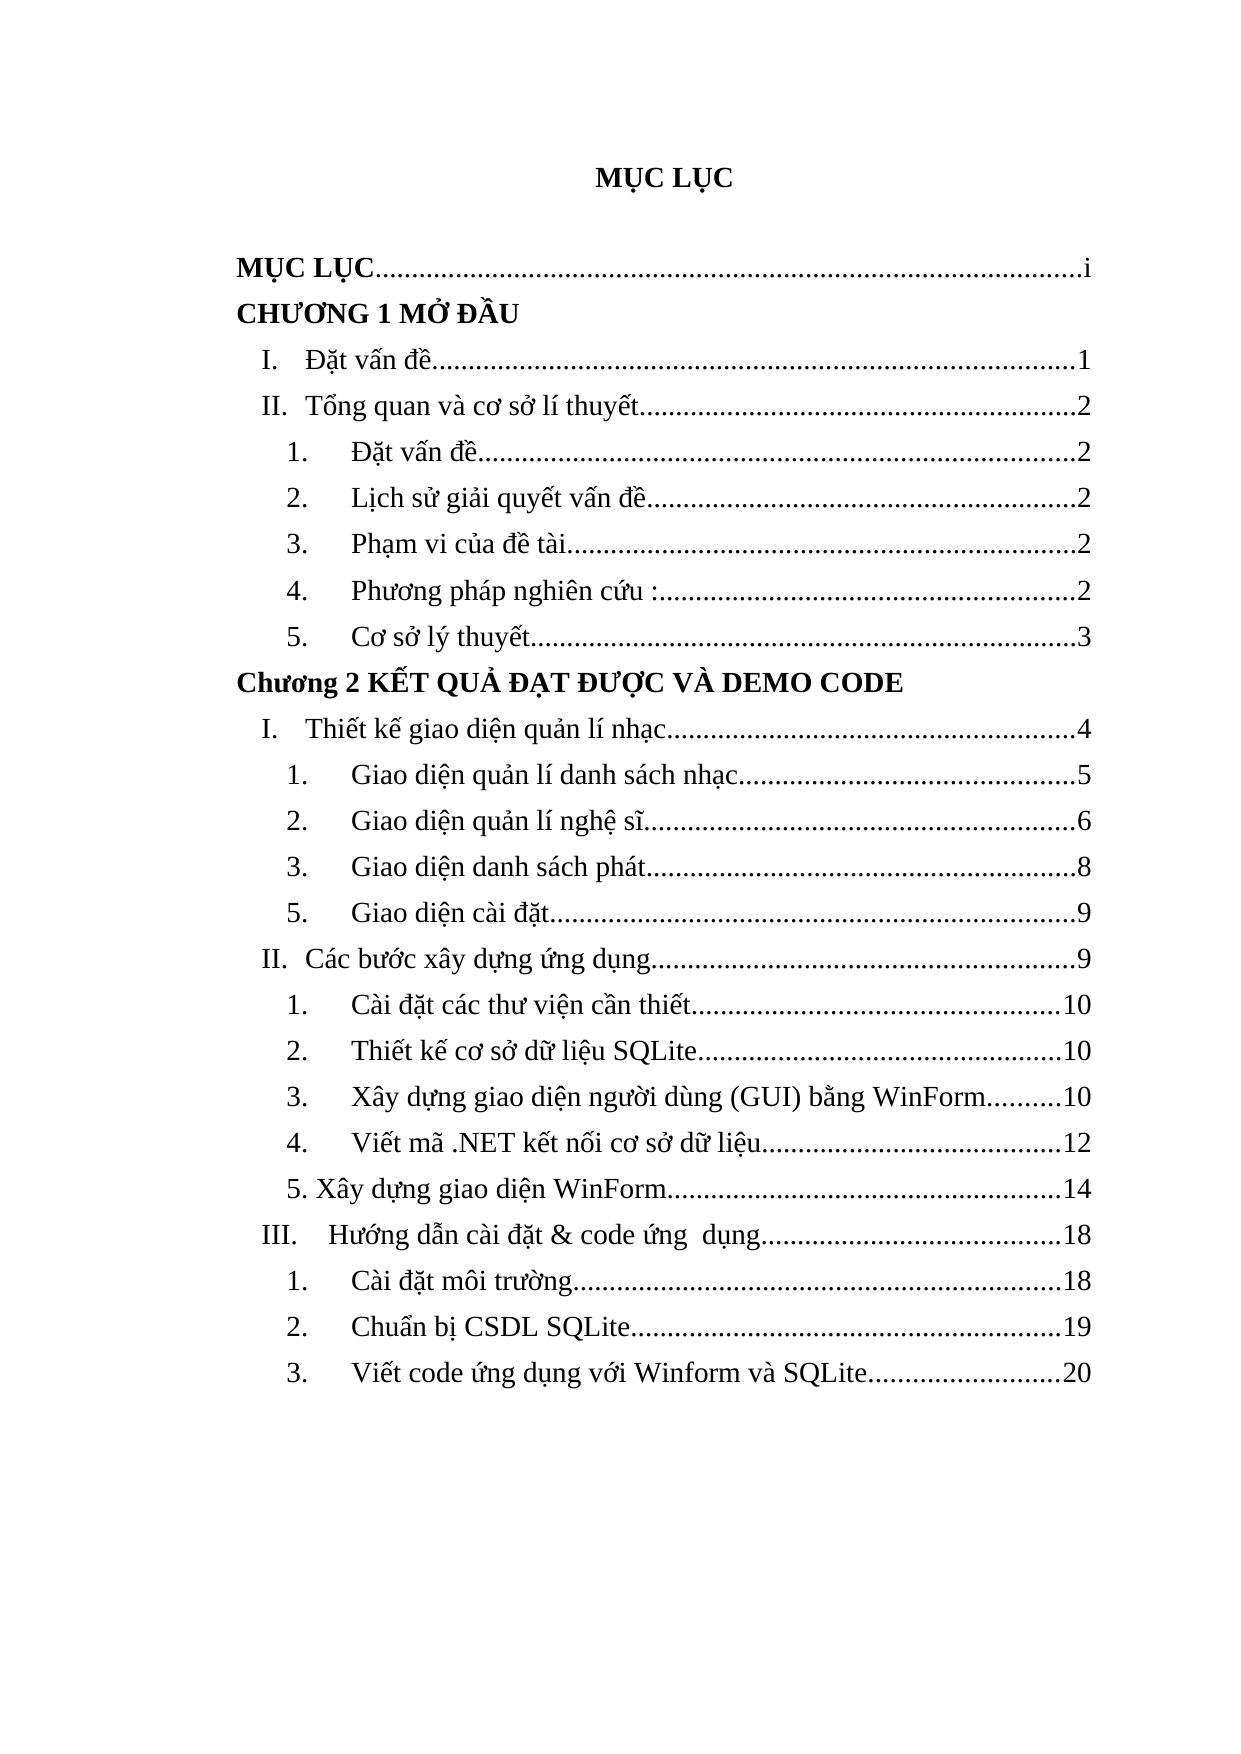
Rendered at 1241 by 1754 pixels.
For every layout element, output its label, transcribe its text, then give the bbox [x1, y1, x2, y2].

text 3. Phạm vi của đề tài 2 [286, 527, 1092, 560]
text 3. Viết code ứng dụng với Winform và SQLite 20 [286, 1355, 1092, 1389]
text II. Các bước xây dựng ứng dụng 9 [261, 941, 1092, 974]
text 2. Lịch sử giải quyết vấn đề 2 [286, 481, 1092, 514]
text 5. Cơ sở lý thuyết 3 [286, 619, 1092, 652]
text II. Tổng quan và cơ sở lí thuyết 2 [261, 388, 1092, 422]
text 1. Giao diện quản lí danh sách nhạc 5 [286, 757, 1092, 790]
text Chương 2 KẾT QUẢ ĐẠT ĐƯỢC VÀ DEMO CODE [236, 665, 1092, 698]
text 5. Xây dựng giao diện WinForm 14 [286, 1171, 1092, 1205]
subtitle MỤC LỤC [236, 160, 1092, 194]
text 5. Giao diện cài đặt. 9 [286, 895, 1092, 928]
text 4. Viết mã .NET kết nối cơ sở dữ liệu 12 [286, 1125, 1092, 1159]
text I. Thiết kế giao diện quản lí nhạc 4 [261, 711, 1092, 744]
text 1. Đặt vấn đề 2 [286, 434, 1092, 468]
text 1. Cài đặt môi trường 18 [286, 1263, 1092, 1297]
text CHƯƠNG 1 MỞ ĐẦU [236, 296, 1092, 330]
text 2. Thiết kế cơ sở dữ liệu SQLite 10 [286, 1033, 1092, 1067]
text 4. Phương pháp nghiên cứu : 2 [286, 573, 1092, 606]
text I. Đặt vấn đề 1 [261, 342, 1092, 376]
text 2. Giao diện quản lí nghệ sĩ 6 [286, 803, 1092, 836]
text MỤC LỤC i [236, 250, 1092, 284]
text 1. Cài đặt các thư viện cần thiết 10 [286, 987, 1092, 1021]
text III. Hướng dẫn cài đặt & code ứng dụng 18 [261, 1217, 1092, 1251]
text 3. Xây dựng giao diện người dùng (GUI) bằng WinForm 10 [286, 1079, 1092, 1113]
text 2. Chuẩn bị CSDL SQLite 19 [286, 1309, 1092, 1343]
text 3. Giao diện danh sách phát 8 [286, 849, 1092, 882]
